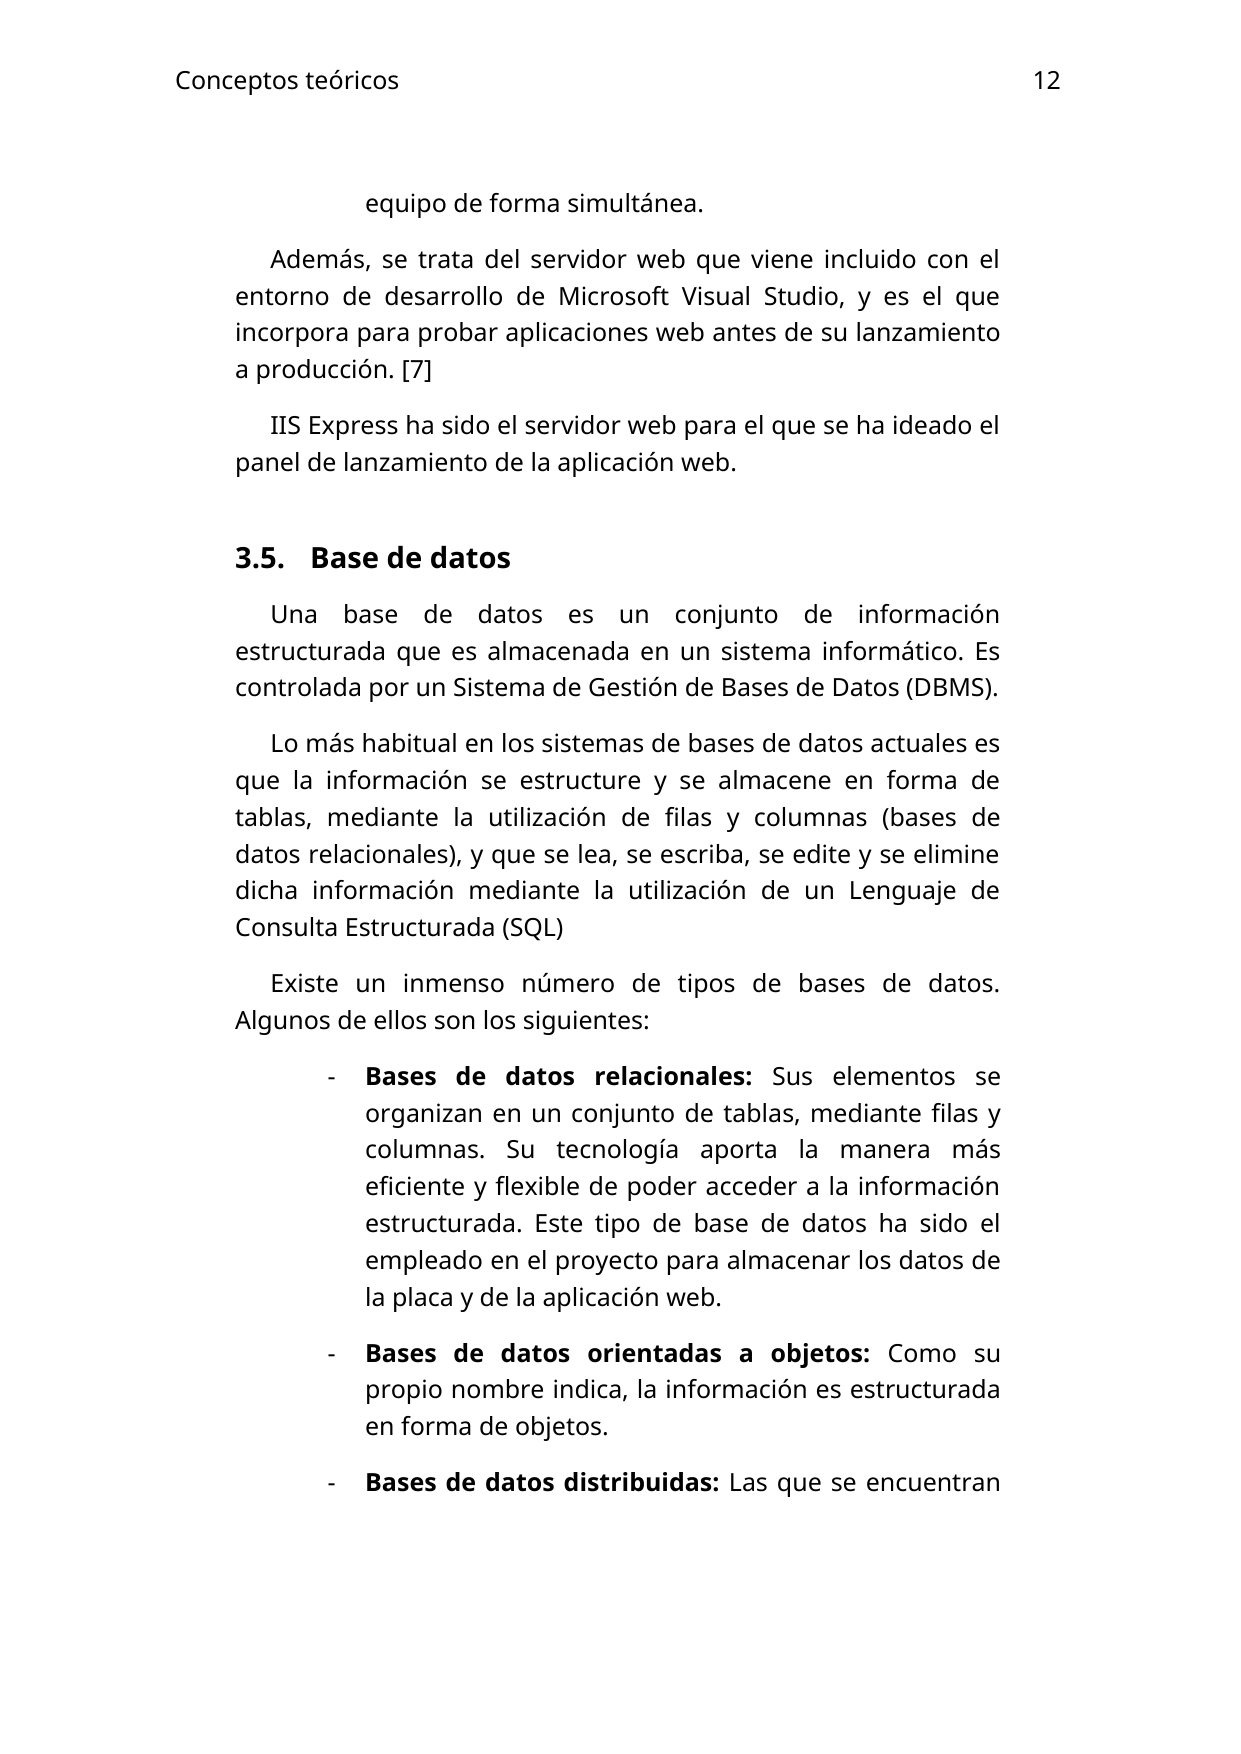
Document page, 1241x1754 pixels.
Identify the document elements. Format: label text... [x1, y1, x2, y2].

text Base de datos [235, 537, 1065, 577]
list Bases de datos orientadas a objetos: Como su propio nombre indica, la información es estructurada en forma de objetos. [327, 1335, 1001, 1443]
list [327, 1465, 1001, 1499]
text Lo más habitual en los sistemas de bases de datos actuales es que la información se estructure y se almacene en forma de tablas, mediante la utilización de filas y columnas (bases de datos relacionales), y que se lea, se escriba, se edite y se elimine dicha información mediante la utilización de un Lenguaje de Consulta Estructurada (SQL) [235, 726, 1001, 944]
text Existe un inmenso número de tipos de bases de datos. Algunos de ellos son los siguientes: [235, 966, 1001, 1037]
text Además, se trata del servidor web que viene incluido con el entorno de desarrollo de Microsoft Visual Studio, y es el que incorpora para probar aplicaciones web antes de su lanzamiento a producción. [7] [235, 241, 1001, 386]
list Bases de datos relacionales: Sus elementos se organizan en un conjunto de tablas, mediante filas y columnas. Su tecnología aporta la manera más eficiente y flexible de poder acceder a la información estructurada. Este tipo de base de datos ha sido el empleado en el proyecto para almacenar los datos de la placa y de la aplicación web. [327, 1059, 1001, 1313]
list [327, 185, 1001, 219]
text Una base de datos es un conjunto de información estructurada que es almacenada en un sistema informático. Es controlada por un Sistema de Gestión de Bases de Datos (DBMS). [235, 596, 1001, 704]
text IIS Express ha sido el servidor web para el que se ha ideado el panel de lanzamiento de la aplicación web. [235, 408, 1001, 479]
